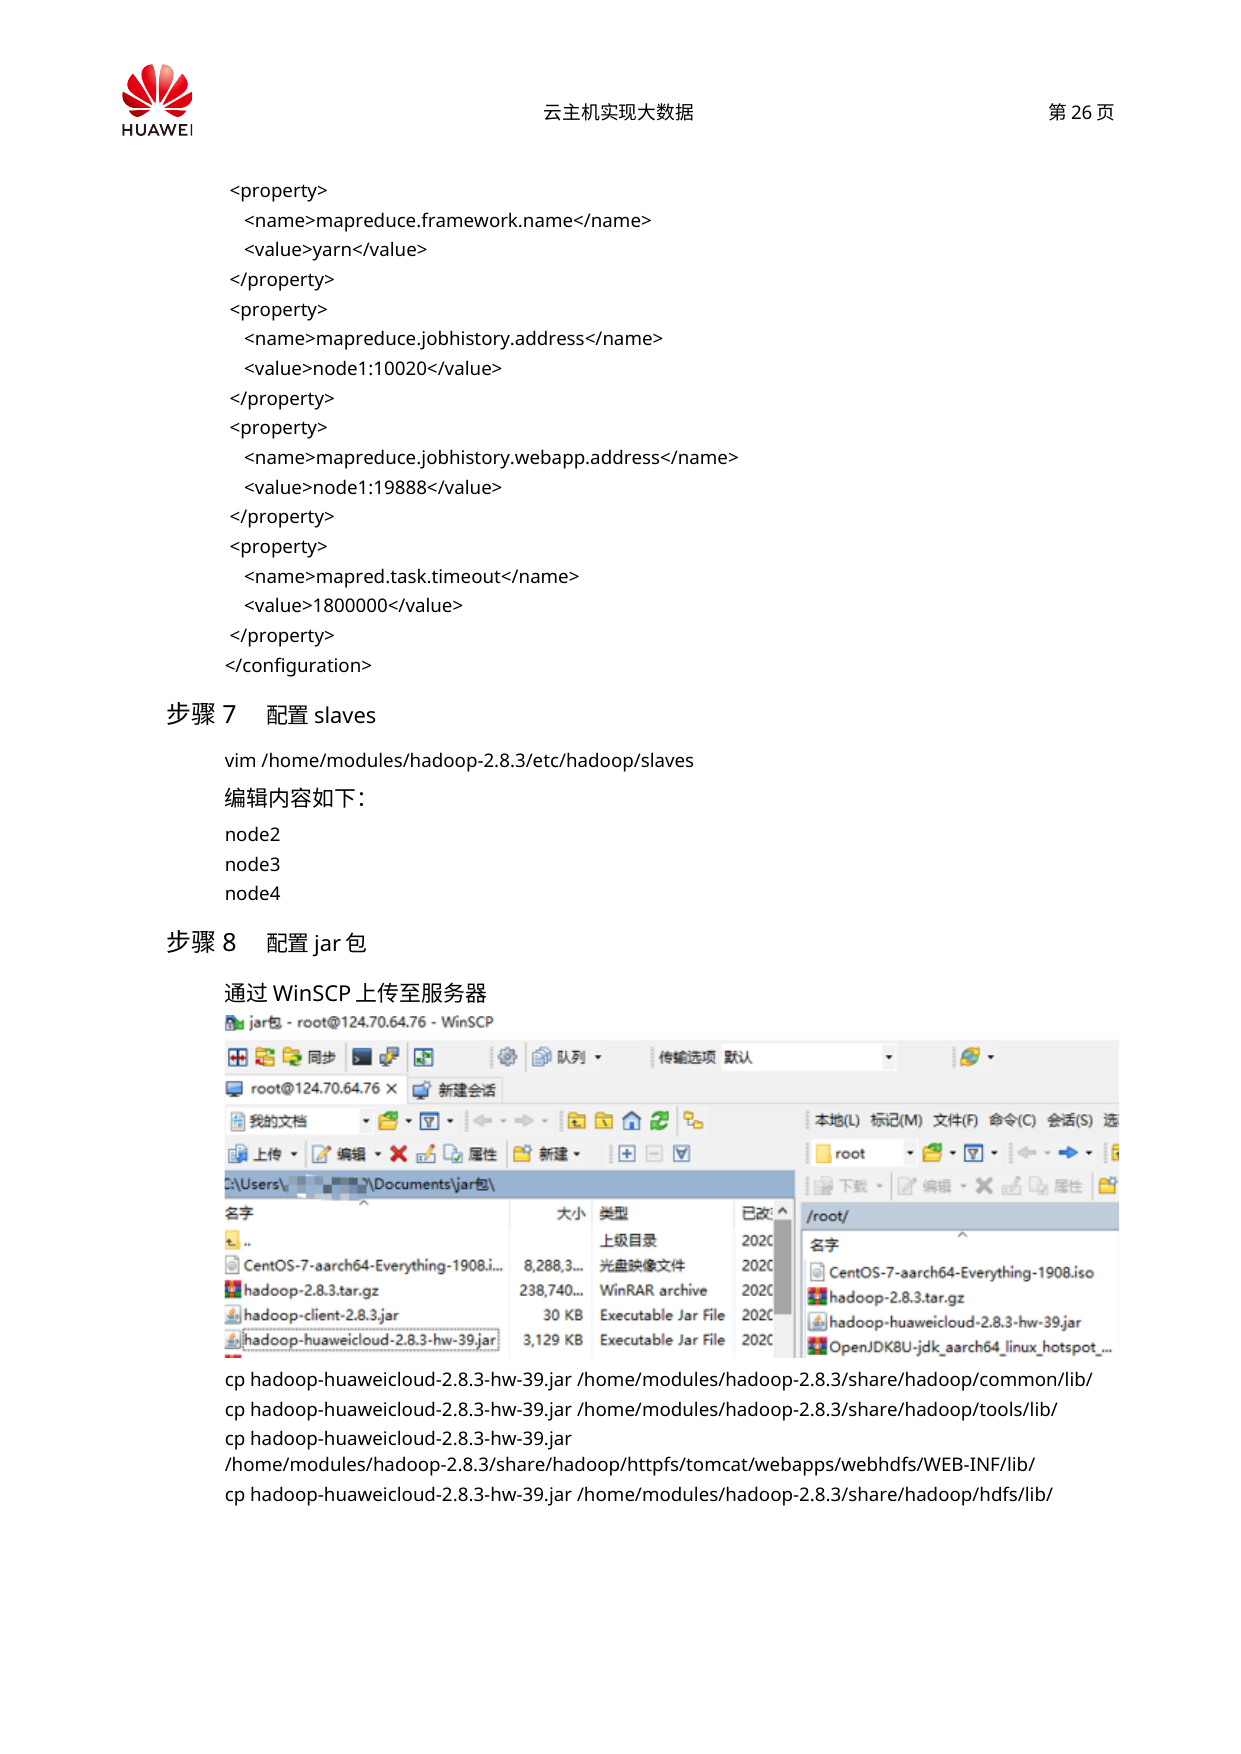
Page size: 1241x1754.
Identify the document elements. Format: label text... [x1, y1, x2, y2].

picture [224, 1015, 1120, 1358]
text cp hadoop-huaweicloud-2.8.3-hw-39.jar /home/modules/hadoop-2.8.3/share/hadoop/hdfs/lib/ [224, 1481, 1122, 1506]
text <value>1800000</value> [224, 593, 1122, 618]
text <property> [224, 177, 1122, 203]
text 通过WinSCP上传至服务器 [224, 976, 1122, 1007]
text node3 [224, 851, 1122, 876]
text cp hadoop-huaweicloud-2.8.3-hw-39.jar /home/modules/hadoop-2.8.3/share/hadoop/httpfs/tomcat/webapps/webhdfs/WEB-INF/lib/ [224, 1426, 1122, 1477]
text <property> [224, 533, 1122, 559]
text node2 [224, 821, 1122, 847]
text <name>mapreduce.jobhistory.address</name> [224, 326, 1122, 351]
text node4 [224, 881, 1122, 906]
text <name>mapred.task.timeout</name> [224, 563, 1122, 589]
text 配置slaves [236, 694, 1122, 731]
text <property> [224, 296, 1122, 321]
text </property> [224, 385, 1122, 411]
picture [122, 64, 193, 136]
text vim /home/modules/hadoop-2.8.3/etc/hadoop/slaves [224, 747, 1122, 773]
text <value>node1:10020</value> [224, 355, 1122, 381]
text </property> [224, 622, 1122, 648]
text 配置jar包 [236, 923, 1122, 959]
text <property> [224, 415, 1122, 440]
text 编辑内容如下： [224, 781, 1122, 813]
text <name>mapreduce.jobhistory.webapp.address</name> [224, 444, 1122, 470]
text cp hadoop-huaweicloud-2.8.3-hw-39.jar /home/modules/hadoop-2.8.3/share/hadoop/tools/lib/ [224, 1396, 1122, 1422]
text </property> [224, 266, 1122, 292]
text cp hadoop-huaweicloud-2.8.3-hw-39.jar /home/modules/hadoop-2.8.3/share/hadoop/common/lib/ [224, 1366, 1122, 1392]
text </configuration> [224, 652, 1122, 678]
text <value>yarn</value> [224, 237, 1122, 262]
text <value>node1:19888</value> [224, 474, 1122, 499]
text <name>mapreduce.framework.name</name> [224, 207, 1122, 232]
text </property> [224, 504, 1122, 529]
